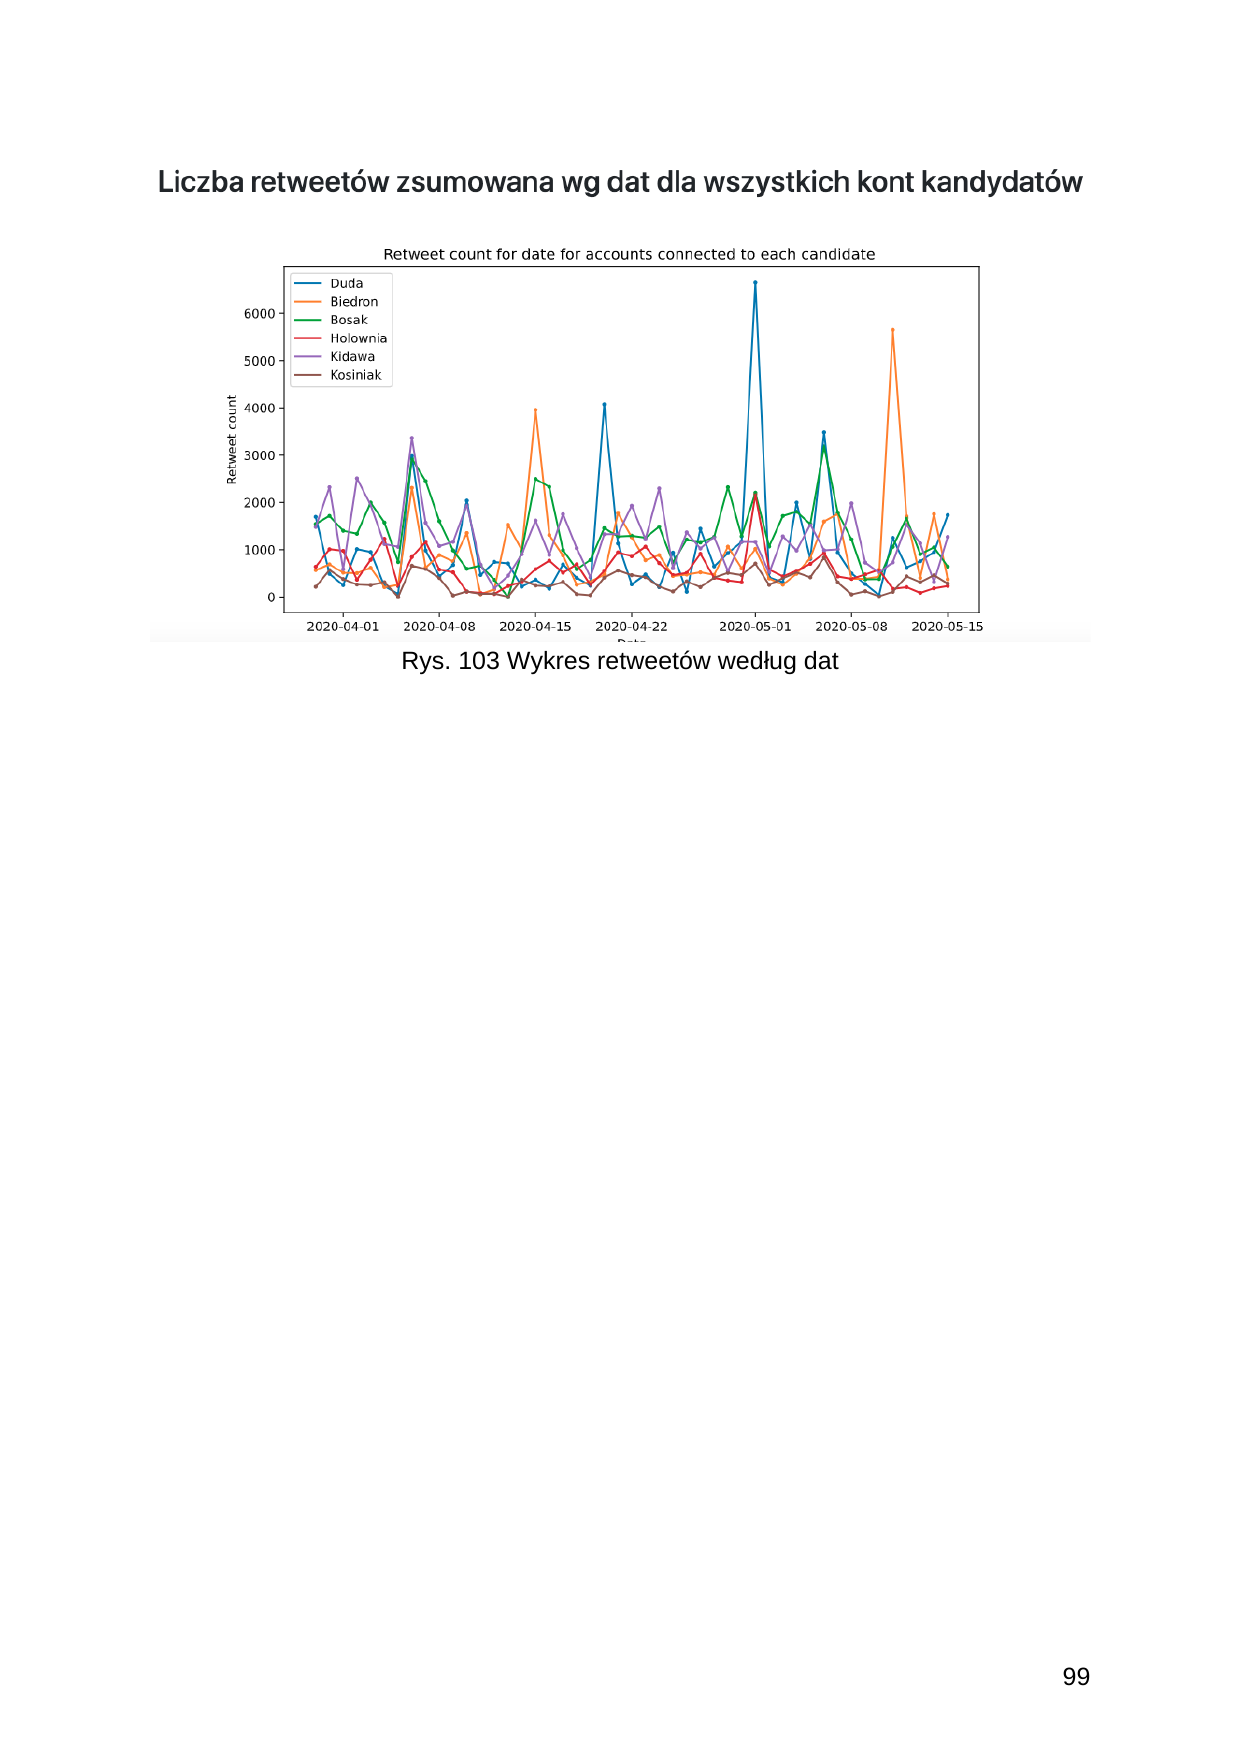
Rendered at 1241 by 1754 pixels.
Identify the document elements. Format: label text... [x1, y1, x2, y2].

text Rys. 103 Wykres retweetów według dat [150, 646, 1090, 675]
picture [150, 150, 1091, 642]
